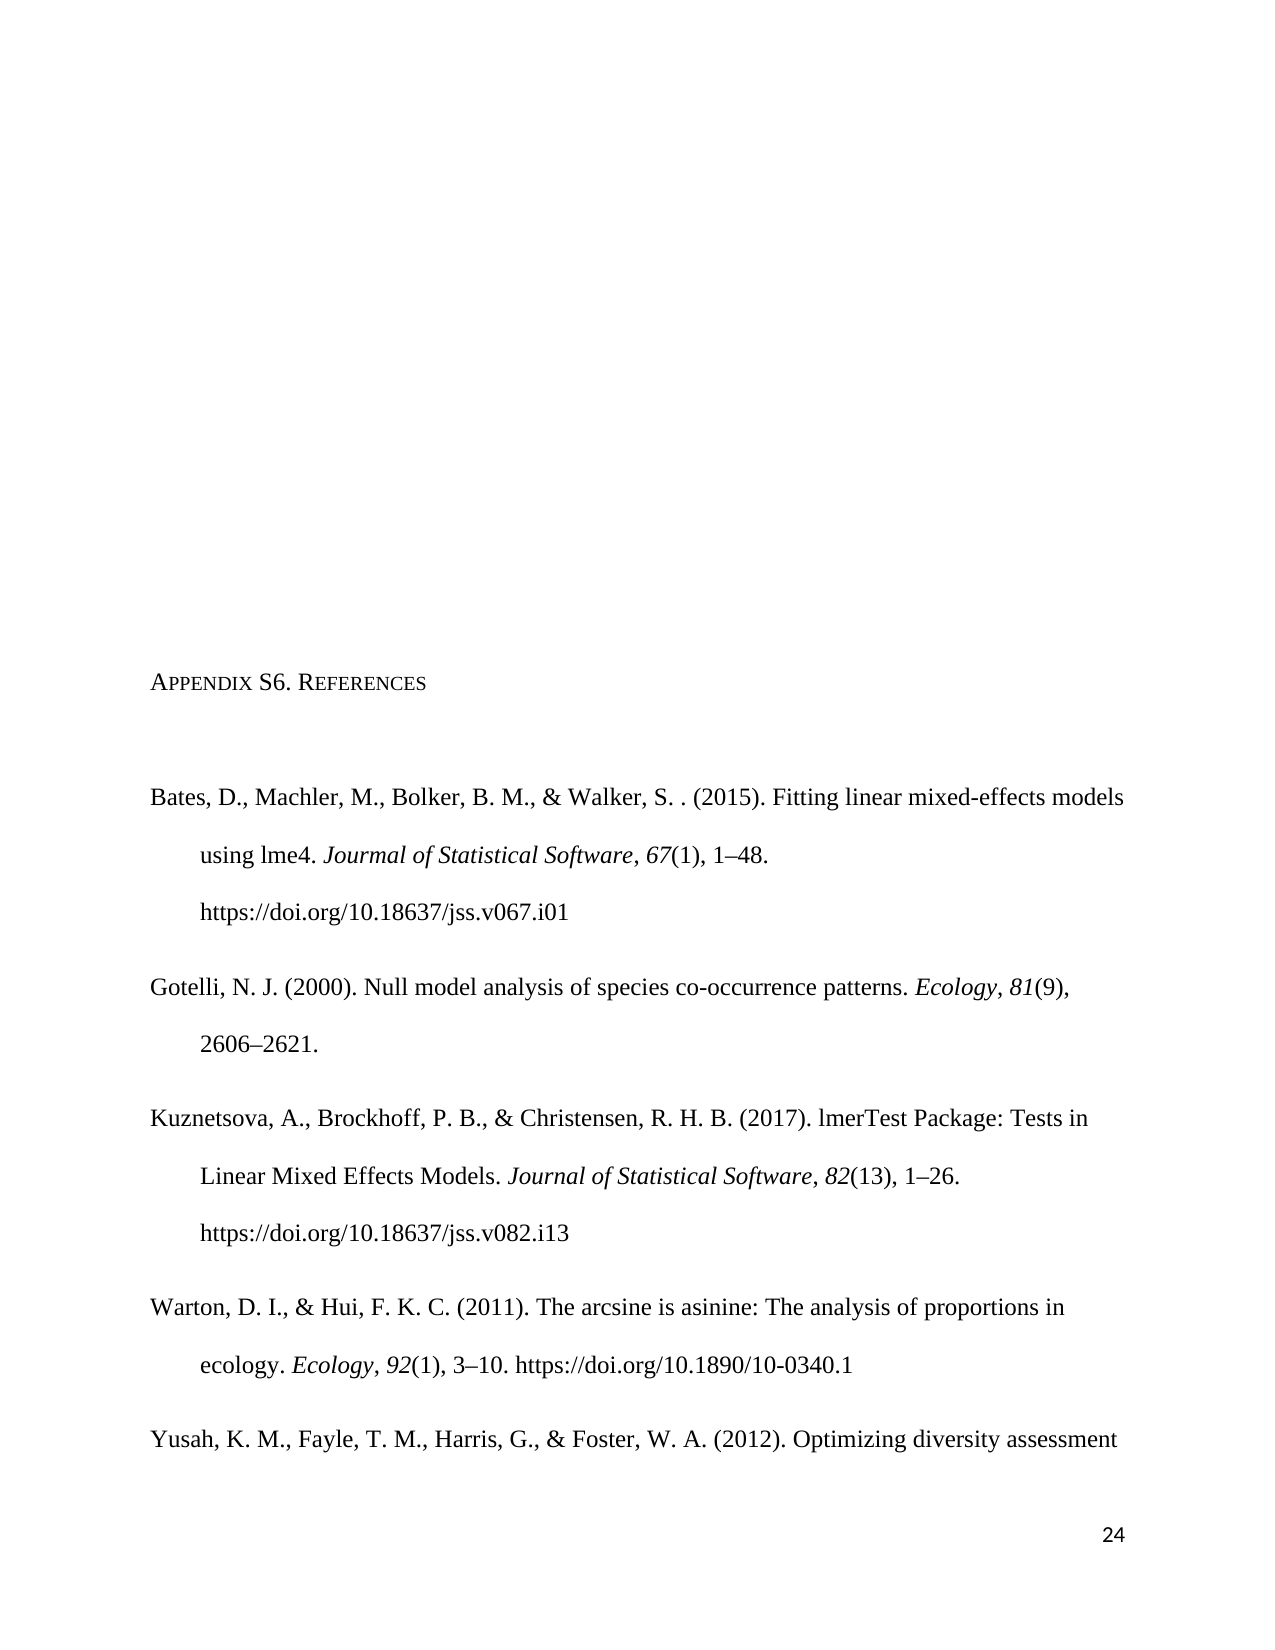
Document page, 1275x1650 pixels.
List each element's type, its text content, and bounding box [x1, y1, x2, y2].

text Bates, D., Machler, M., Bolker, B. M., & Walker, S. . (2015). Fitting linear mixed-effects models using lme4. Jourmal of Statistical Software, 67(1), 1–48. https://doi.org/10.18637/jss.v067.i01 [150, 782, 1125, 926]
text Warton, D. I., & Hui, F. K. C. (2011). The arcsine is asinine: The analysis of proportions in ecology. Ecology, 92(1), 3–10. https://doi.org/10.1890/10-0340.1 [150, 1292, 1125, 1379]
text Gotelli, N. J. (2000). Null model analysis of species co-occurrence patterns. Ecology, 81(9), 2606–2621. [150, 972, 1125, 1058]
text Appendix S6. References [150, 667, 1125, 696]
text Kuznetsova, A., Brockhoff, P. B., & Christensen, R. H. B. (2017). lmerTest Package: Tests in Linear Mixed Effects Models. Journal of Statistical Software, 82(13), 1–26. https://doi.org/10.18637/jss.v082.i13 [150, 1103, 1125, 1247]
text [150, 1424, 1125, 1453]
